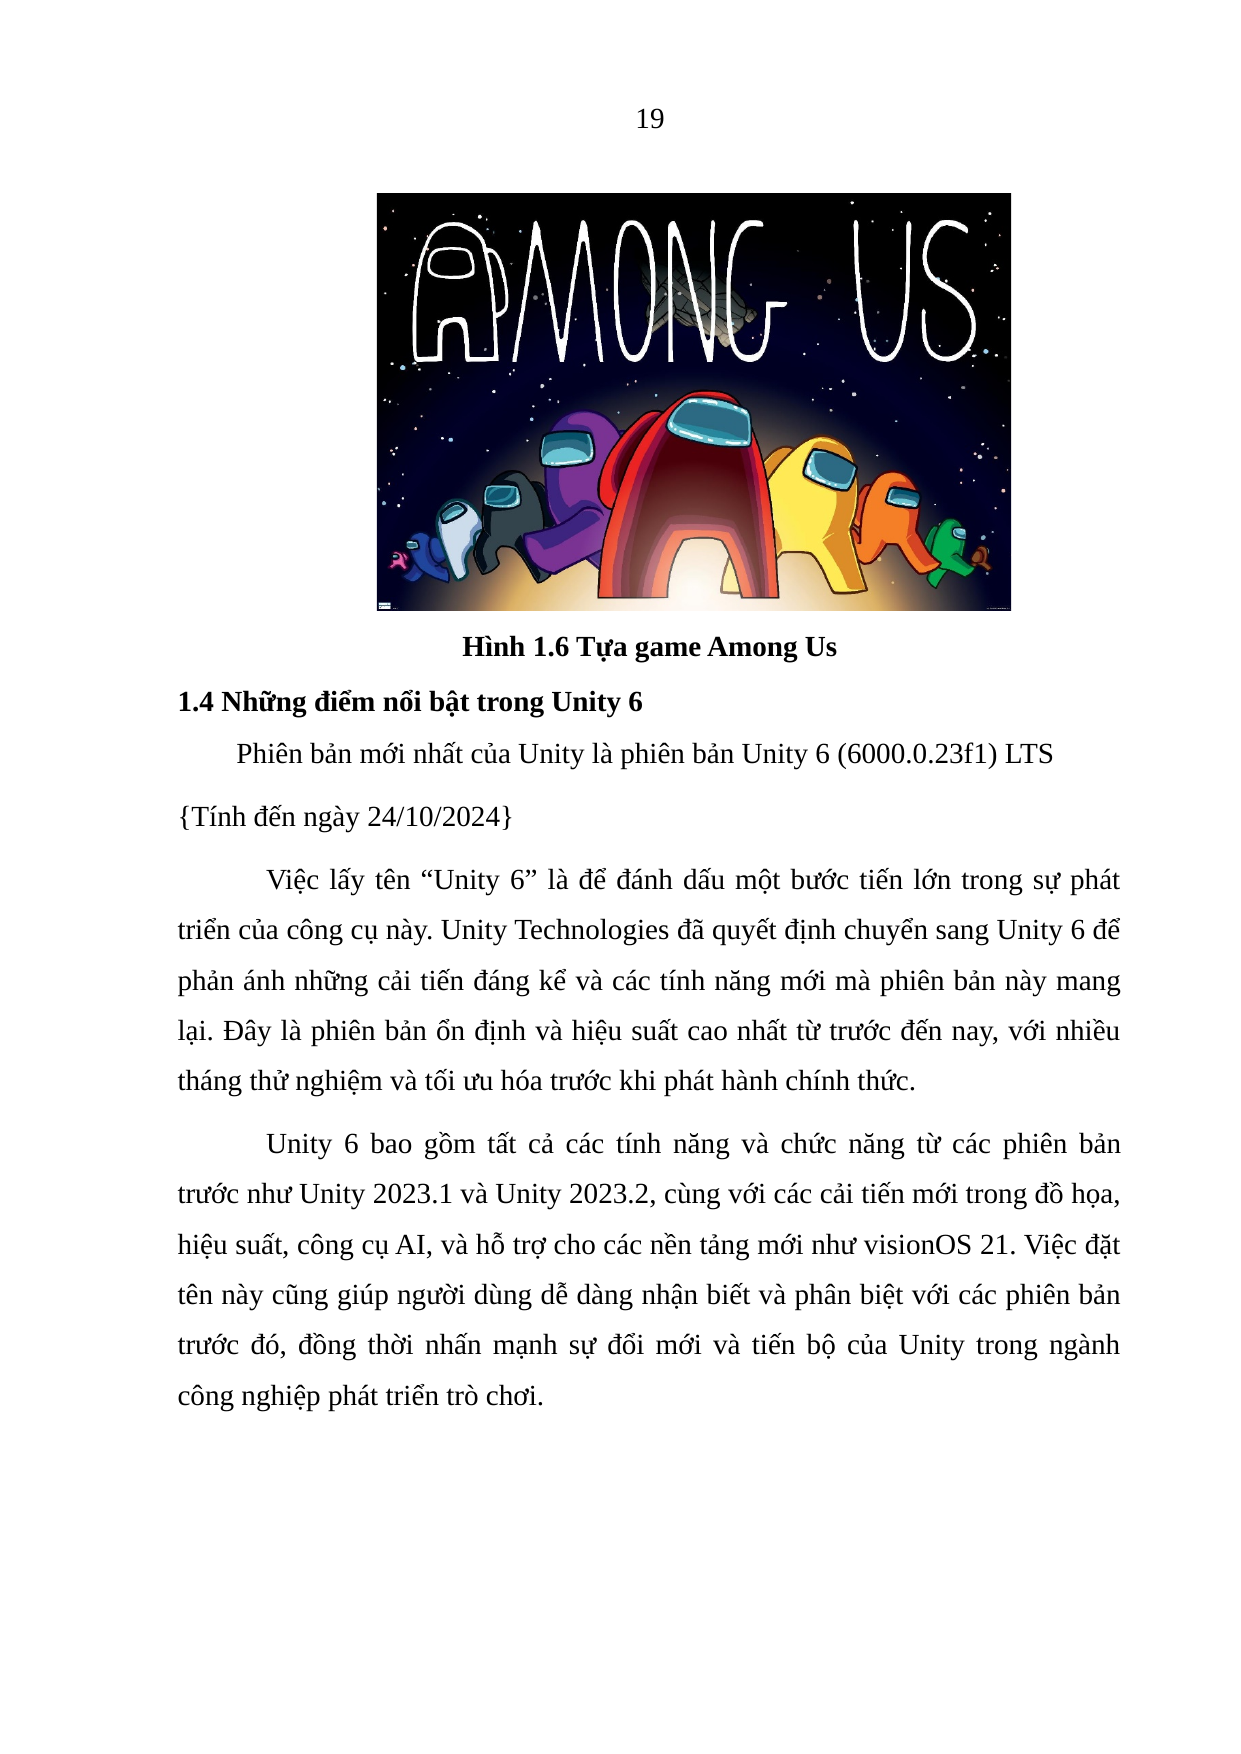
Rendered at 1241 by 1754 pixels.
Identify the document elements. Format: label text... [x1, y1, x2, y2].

text {Tính đến ngày 24/10/2024} [177, 799, 1122, 833]
picture [376, 193, 1012, 611]
text Hình 1.6 Tựa game Among Us [177, 629, 1122, 663]
text Unity 6 bao gồm tất cả các tính năng và chức năng từ các phiên bản trước như Unity 2023.1 và Unity 2023.2, cùng với các cải tiến mới trong đồ họa, hiệu suất, công cụ AI, và hỗ trợ cho các nền tảng mới như visionOS 21. Việc đặt tên này cũng giúp người dùng dễ dàng nhận biết và phân biệt với các phiên bản trước đó, đồng thời nhấn mạnh sự đổi mới và tiến bộ của Unity trong ngành công nghiệp phát triển trò chơi. [177, 1126, 1122, 1411]
text Việc lấy tên “Unity 6” là để đánh dấu một bước tiến lớn trong sự phát triển của công cụ này. Unity Technologies đã quyết định chuyển sang Unity 6 để phản ánh những cải tiến đáng kể và các tính năng mới mà phiên bản này mang lại. Đây là phiên bản ổn định và hiệu suất cao nhất từ trước đến nay, với nhiều tháng thử nghiệm và tối ưu hóa trước khi phát hành chính thức. [177, 862, 1122, 1097]
subtitle Những điểm nổi bật trong Unity 6 [177, 684, 1122, 717]
text Phiên bản mới nhất của Unity là phiên bản Unity 6 (6000.0.23f1) LTS [177, 737, 1122, 770]
